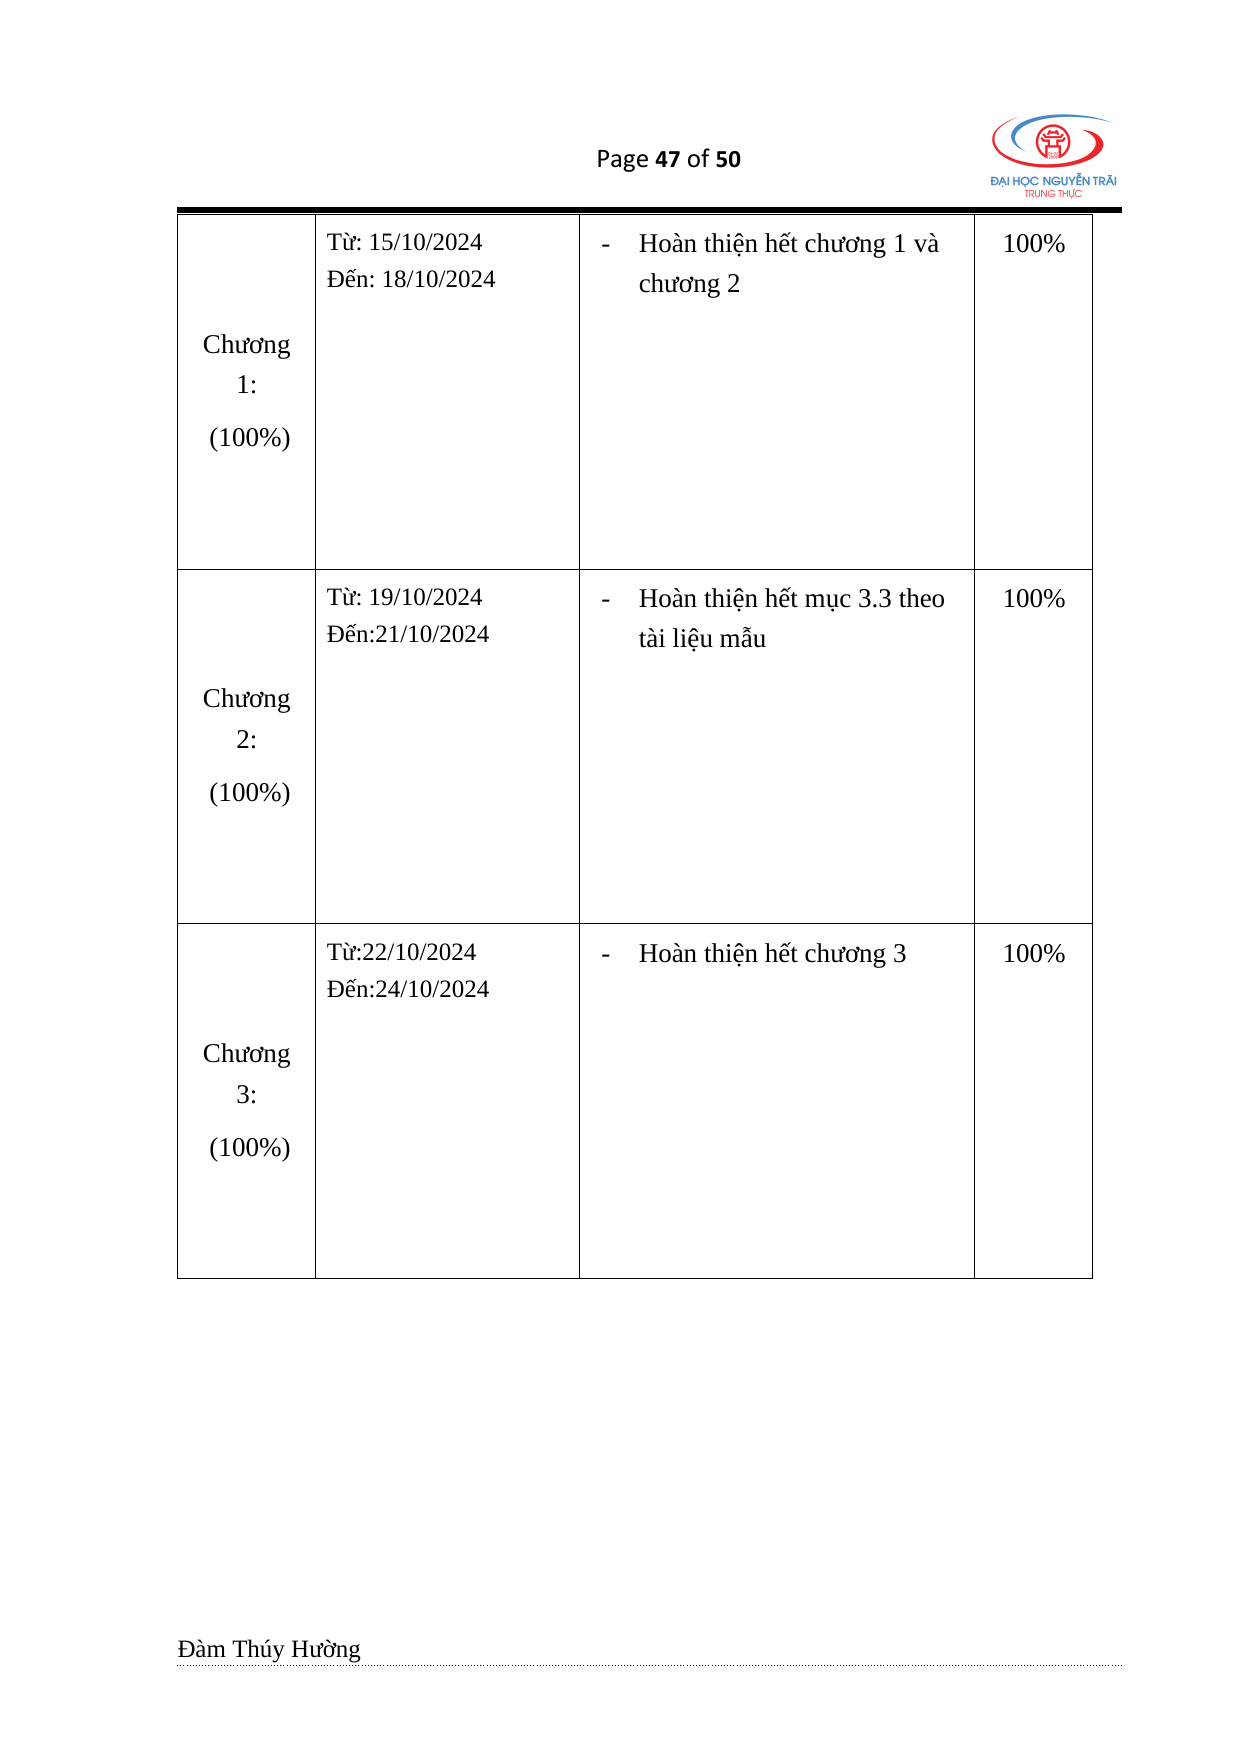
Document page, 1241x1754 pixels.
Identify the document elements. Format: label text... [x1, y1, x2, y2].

table_cell 100% [975, 570, 1092, 923]
table_cell 100% [975, 924, 1092, 1278]
table_cell 100% [975, 215, 1092, 568]
table_cell Chương 3: (100%) [178, 924, 315, 1278]
table_cell Hoàn thiện hết mục 3.3 theo tài liệu mẫu [580, 570, 974, 923]
table_cell Từ:22/10/2024 Đến:24/10/2024 [316, 924, 579, 1278]
table_cell Chương 2: (100%) [178, 570, 315, 923]
table_cell Từ: 15/10/2024 Đến: 18/10/2024 [316, 215, 579, 568]
table_cell Chương 1: (100%) [178, 215, 315, 568]
table_cell Hoàn thiện hết chương 3 [580, 924, 974, 1278]
picture [983, 109, 1123, 202]
table_cell Từ: 19/10/2024 Đến:21/10/2024 [316, 570, 579, 923]
table_cell Hoàn thiện hết chương 1 và chương 2 [580, 215, 974, 568]
